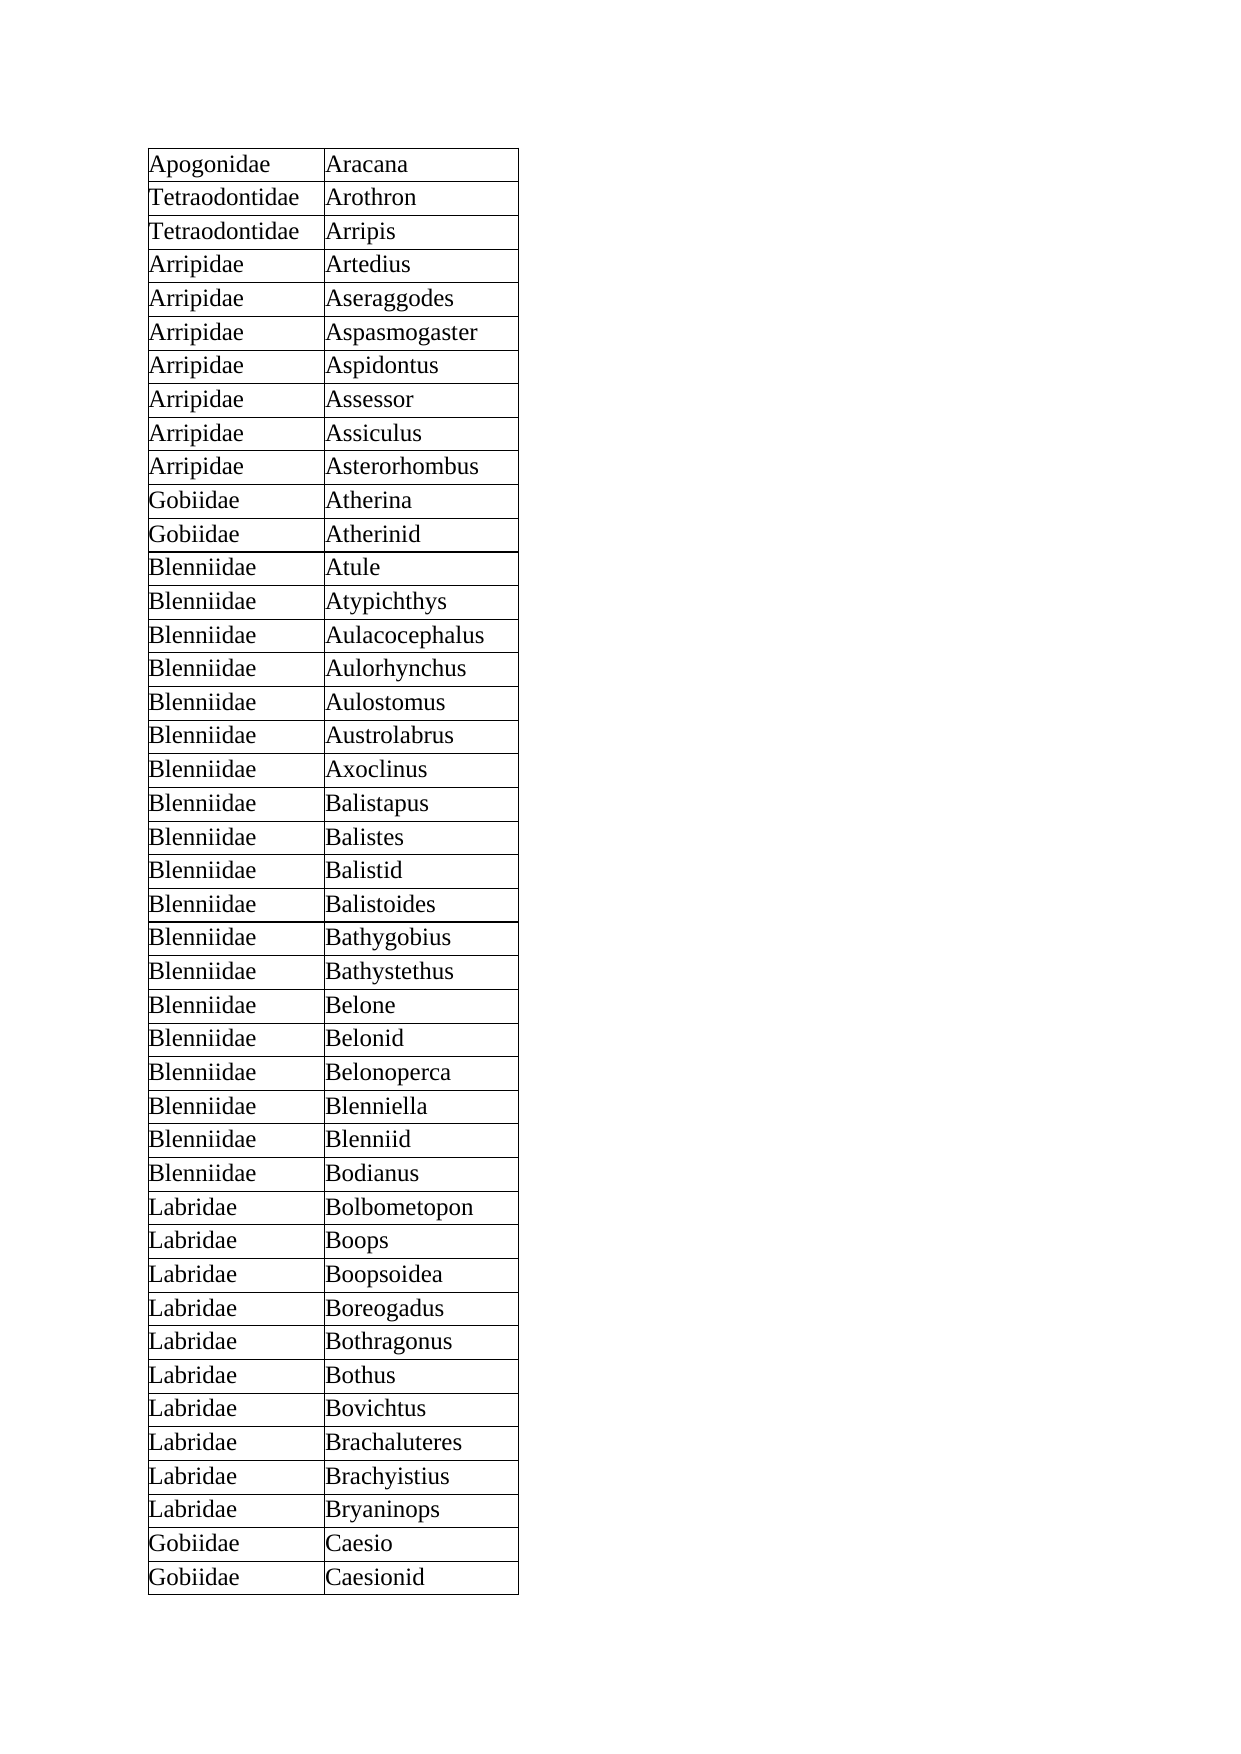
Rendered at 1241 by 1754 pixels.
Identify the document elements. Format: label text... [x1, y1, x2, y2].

table_cell Blenniidae [149, 553, 324, 585]
table_cell Atherina [325, 485, 518, 518]
table_cell Caesionid [325, 1562, 518, 1594]
table_cell Arripidae [149, 317, 324, 349]
table_cell Labridae [149, 1360, 324, 1392]
table_cell Austrolabrus [325, 721, 518, 753]
table_cell Blenniidae [149, 923, 324, 955]
table_cell Balistes [325, 822, 518, 854]
table_cell Arripidae [149, 250, 324, 282]
table_cell Aspasmogaster [325, 317, 518, 349]
table_cell Aspidontus [325, 351, 518, 383]
table_cell Blenniid [325, 1124, 518, 1157]
table_cell Aulostomus [325, 687, 518, 719]
table_cell Blenniidae [149, 822, 324, 854]
table_cell Arripidae [149, 283, 324, 316]
table_cell Atypichthys [325, 586, 518, 619]
table_cell Bovichtus [325, 1394, 518, 1426]
table_cell Asterorhombus [325, 451, 518, 484]
table_cell Labridae [149, 1225, 324, 1258]
table_cell Blenniidae [149, 620, 324, 652]
table_cell Labridae [149, 1259, 324, 1292]
table_cell Aseraggodes [325, 283, 518, 316]
table_cell Labridae [149, 1461, 324, 1493]
table_cell Blenniidae [149, 990, 324, 1022]
table_cell Atherinid [325, 519, 518, 551]
table_cell Arripidae [149, 418, 324, 450]
table_cell Boops [325, 1225, 518, 1258]
table_cell Gobiidae [149, 1562, 324, 1594]
table_cell Gobiidae [149, 485, 324, 518]
table_cell Bolbometopon [325, 1192, 518, 1224]
table_cell Bothragonus [325, 1326, 518, 1359]
table_cell Brachyistius [325, 1461, 518, 1493]
table_cell Bathystethus [325, 956, 518, 989]
table_cell Blenniidae [149, 653, 324, 686]
table_cell Bothus [325, 1360, 518, 1392]
table_cell Labridae [149, 1293, 324, 1325]
table_cell Apogonidae [149, 149, 324, 181]
table_cell Blenniidae [149, 889, 324, 921]
table_cell Aracana [325, 149, 518, 181]
table_cell Belonid [325, 1024, 518, 1056]
table_cell Blenniidae [149, 721, 324, 753]
table_cell Labridae [149, 1427, 324, 1460]
table_cell Blenniidae [149, 855, 324, 888]
table_cell Arripis [325, 216, 518, 248]
table_cell Assessor [325, 384, 518, 417]
table_cell Boreogadus [325, 1293, 518, 1325]
table_cell Labridae [149, 1326, 324, 1359]
table_cell Caesio [325, 1528, 518, 1561]
table_cell Labridae [149, 1192, 324, 1224]
table_cell Atule [325, 553, 518, 585]
table_cell Blenniidae [149, 586, 324, 619]
table_cell Axoclinus [325, 754, 518, 787]
table_cell Blenniidae [149, 1124, 324, 1157]
table_cell Bryaninops [325, 1495, 518, 1527]
table_cell Blenniidae [149, 1091, 324, 1123]
table_cell Arripidae [149, 384, 324, 417]
table_cell Tetraodontidae [149, 182, 324, 215]
table_cell Blenniidae [149, 1158, 324, 1191]
table_cell Assiculus [325, 418, 518, 450]
table_cell Blenniidae [149, 788, 324, 821]
table_cell Belone [325, 990, 518, 1022]
table_cell Artedius [325, 250, 518, 282]
table_cell Blenniella [325, 1091, 518, 1123]
table_cell Blenniidae [149, 1024, 324, 1056]
table_cell Labridae [149, 1495, 324, 1527]
table_cell Blenniidae [149, 1057, 324, 1090]
table_cell Tetraodontidae [149, 216, 324, 248]
table_cell Blenniidae [149, 687, 324, 719]
table_cell Gobiidae [149, 519, 324, 551]
table_cell Balistapus [325, 788, 518, 821]
table_cell Bathygobius [325, 923, 518, 955]
table_cell Aulorhynchus [325, 653, 518, 686]
table_cell Brachaluteres [325, 1427, 518, 1460]
table_cell Blenniidae [149, 956, 324, 989]
table_cell Arripidae [149, 351, 324, 383]
table_cell Balistid [325, 855, 518, 888]
table_cell Belonoperca [325, 1057, 518, 1090]
table_cell Boopsoidea [325, 1259, 518, 1292]
table_cell Arripidae [149, 451, 324, 484]
table_cell Blenniidae [149, 754, 324, 787]
table_cell Bodianus [325, 1158, 518, 1191]
table_cell Gobiidae [149, 1528, 324, 1561]
table_cell Aulacocephalus [325, 620, 518, 652]
table_cell Balistoides [325, 889, 518, 921]
table_cell Arothron [325, 182, 518, 215]
table_cell Labridae [149, 1394, 324, 1426]
